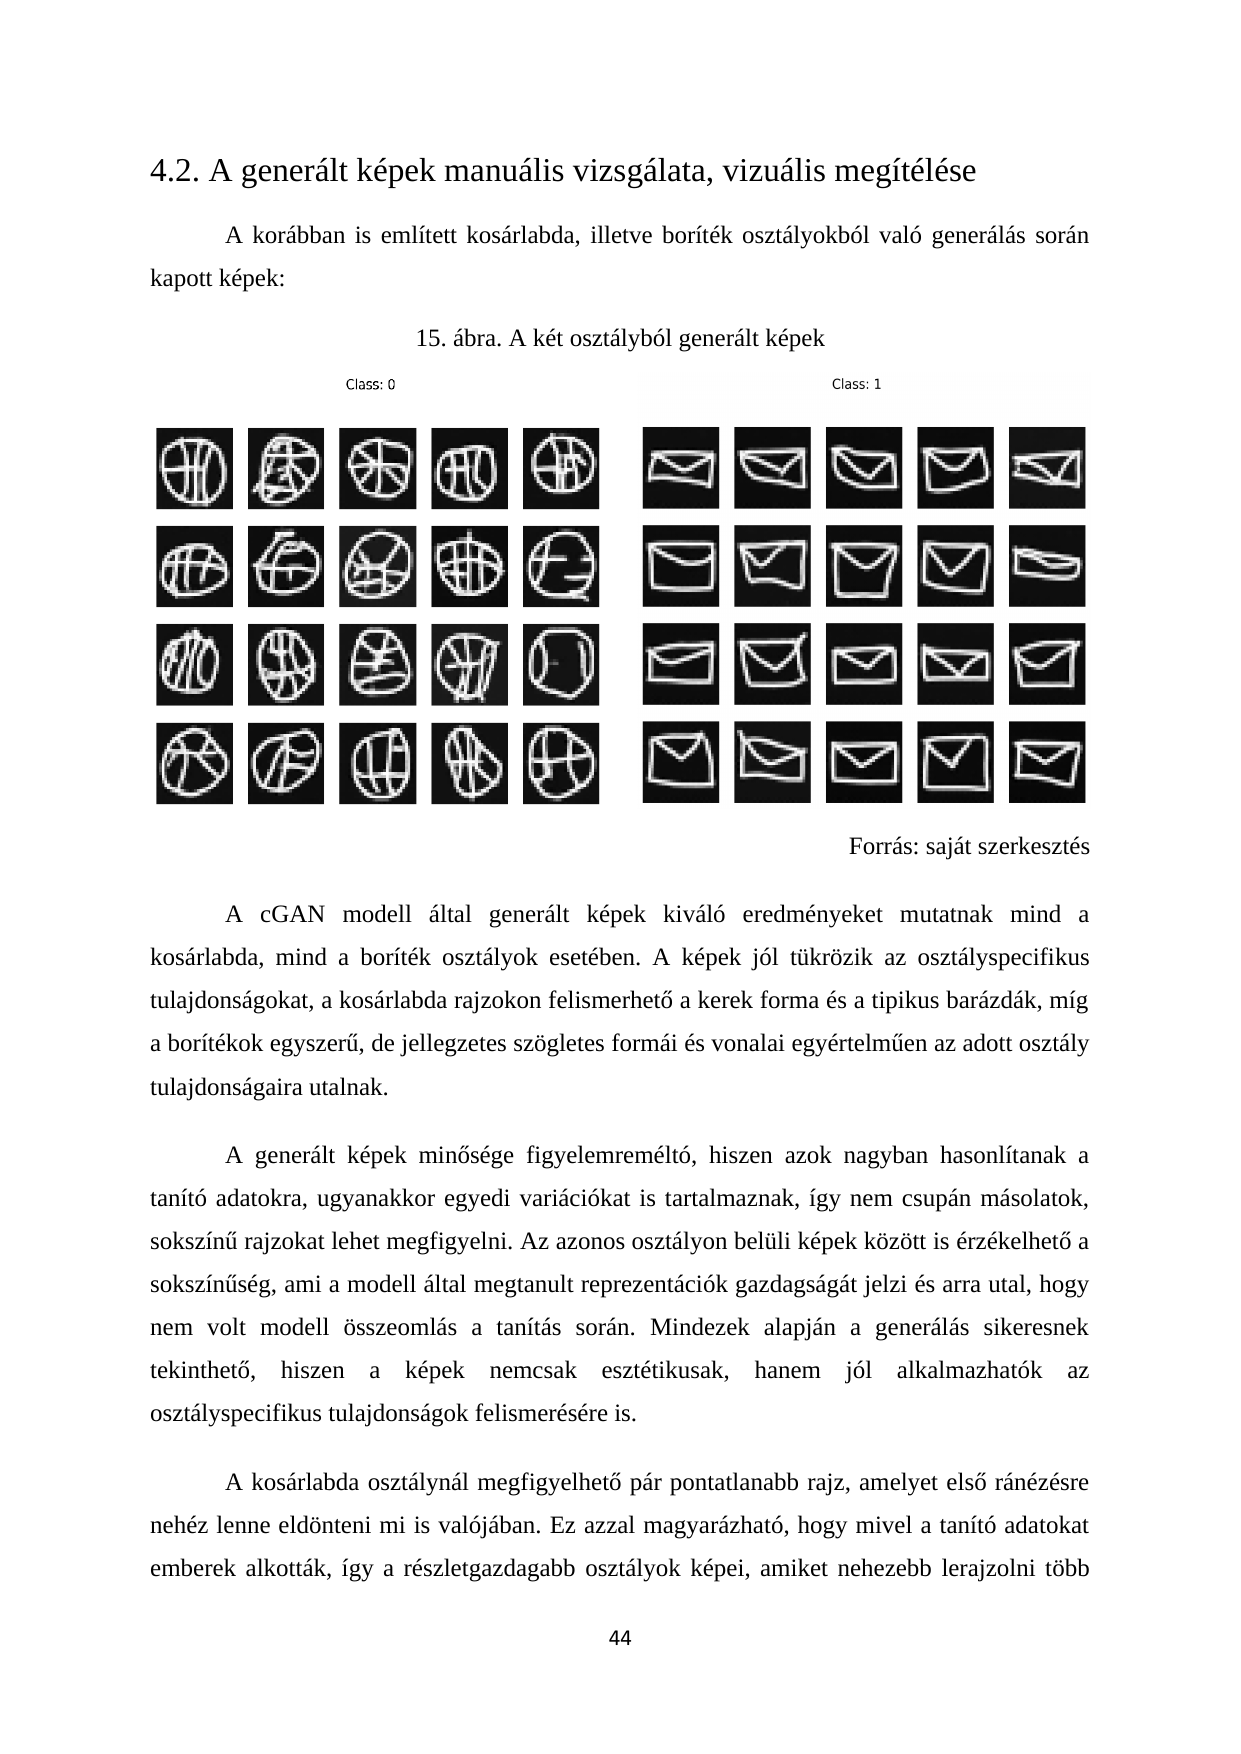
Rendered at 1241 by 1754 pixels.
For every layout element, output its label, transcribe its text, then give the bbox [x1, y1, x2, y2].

picture [150, 372, 605, 810]
text A korábban is említett kosárlabda, illetve boríték osztályokból való generálás során kapott képek: [150, 220, 1090, 292]
picture [637, 372, 1091, 809]
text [150, 1467, 1090, 1582]
text A generált képek minősége figyelemreméltó, hiszen azok nagyban hasonlítanak a tanító adatokra, ugyanakkor egyedi variációkat is tartalmaznak, így nem csupán másolatok, sokszínű rajzokat lehet megfigyelni. Az azonos osztályon belüli képek között is érzékelhető a sokszínűség, ami a modell által megtanult reprezentációk gazdagságát jelzi és arra utal, hogy nem volt modell összeomlás a tanítás során. Mindezek alapján a generálás sikeresnek tekinthető, hiszen a képek nemcsak esztétikusak, hanem jól alkalmazhatók az osztályspecifikus tulajdonságok felismerésére is. [150, 1140, 1090, 1427]
text A cGAN modell által generált képek kiváló eredményeket mutatnak mind a kosárlabda, mind a boríték osztályok esetében. A képek jól tükrözik az osztályspecifikus tulajdonságokat, a kosárlabda rajzokon felismerhető a kerek forma és a tipikus barázdák, míg a borítékok egyszerű, de jellegzetes szögletes formái és vonalai egyértelműen az adott osztály tulajdonságaira utalnak. [150, 899, 1090, 1100]
text 15. ábra. A két osztályból generált képek [150, 323, 1090, 352]
subtitle 4.2. A generált képek manuális vizsgálata, vizuális megítélése [150, 150, 1090, 188]
text Forrás: saját szerkesztés [150, 831, 1090, 860]
